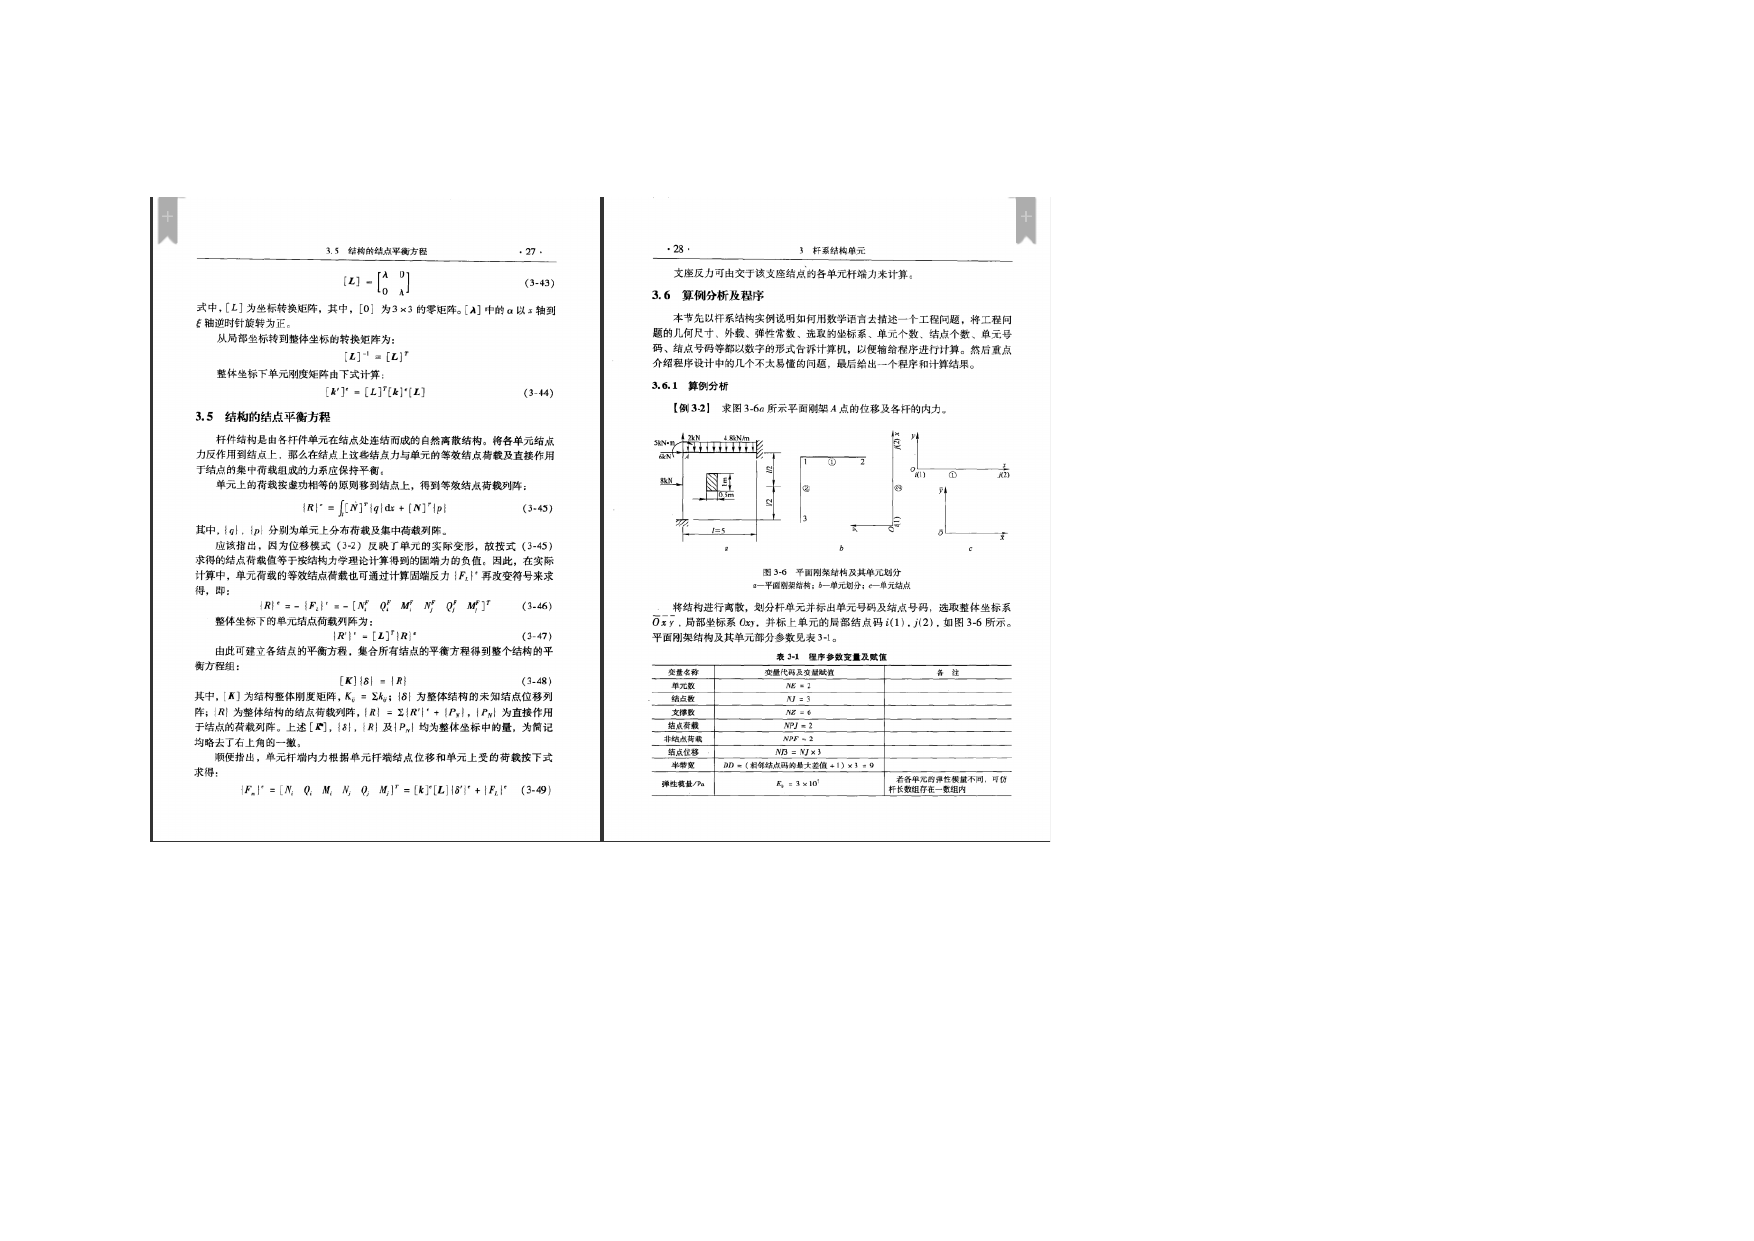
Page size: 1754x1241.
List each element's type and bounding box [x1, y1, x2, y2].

picture [150, 197, 1050, 842]
